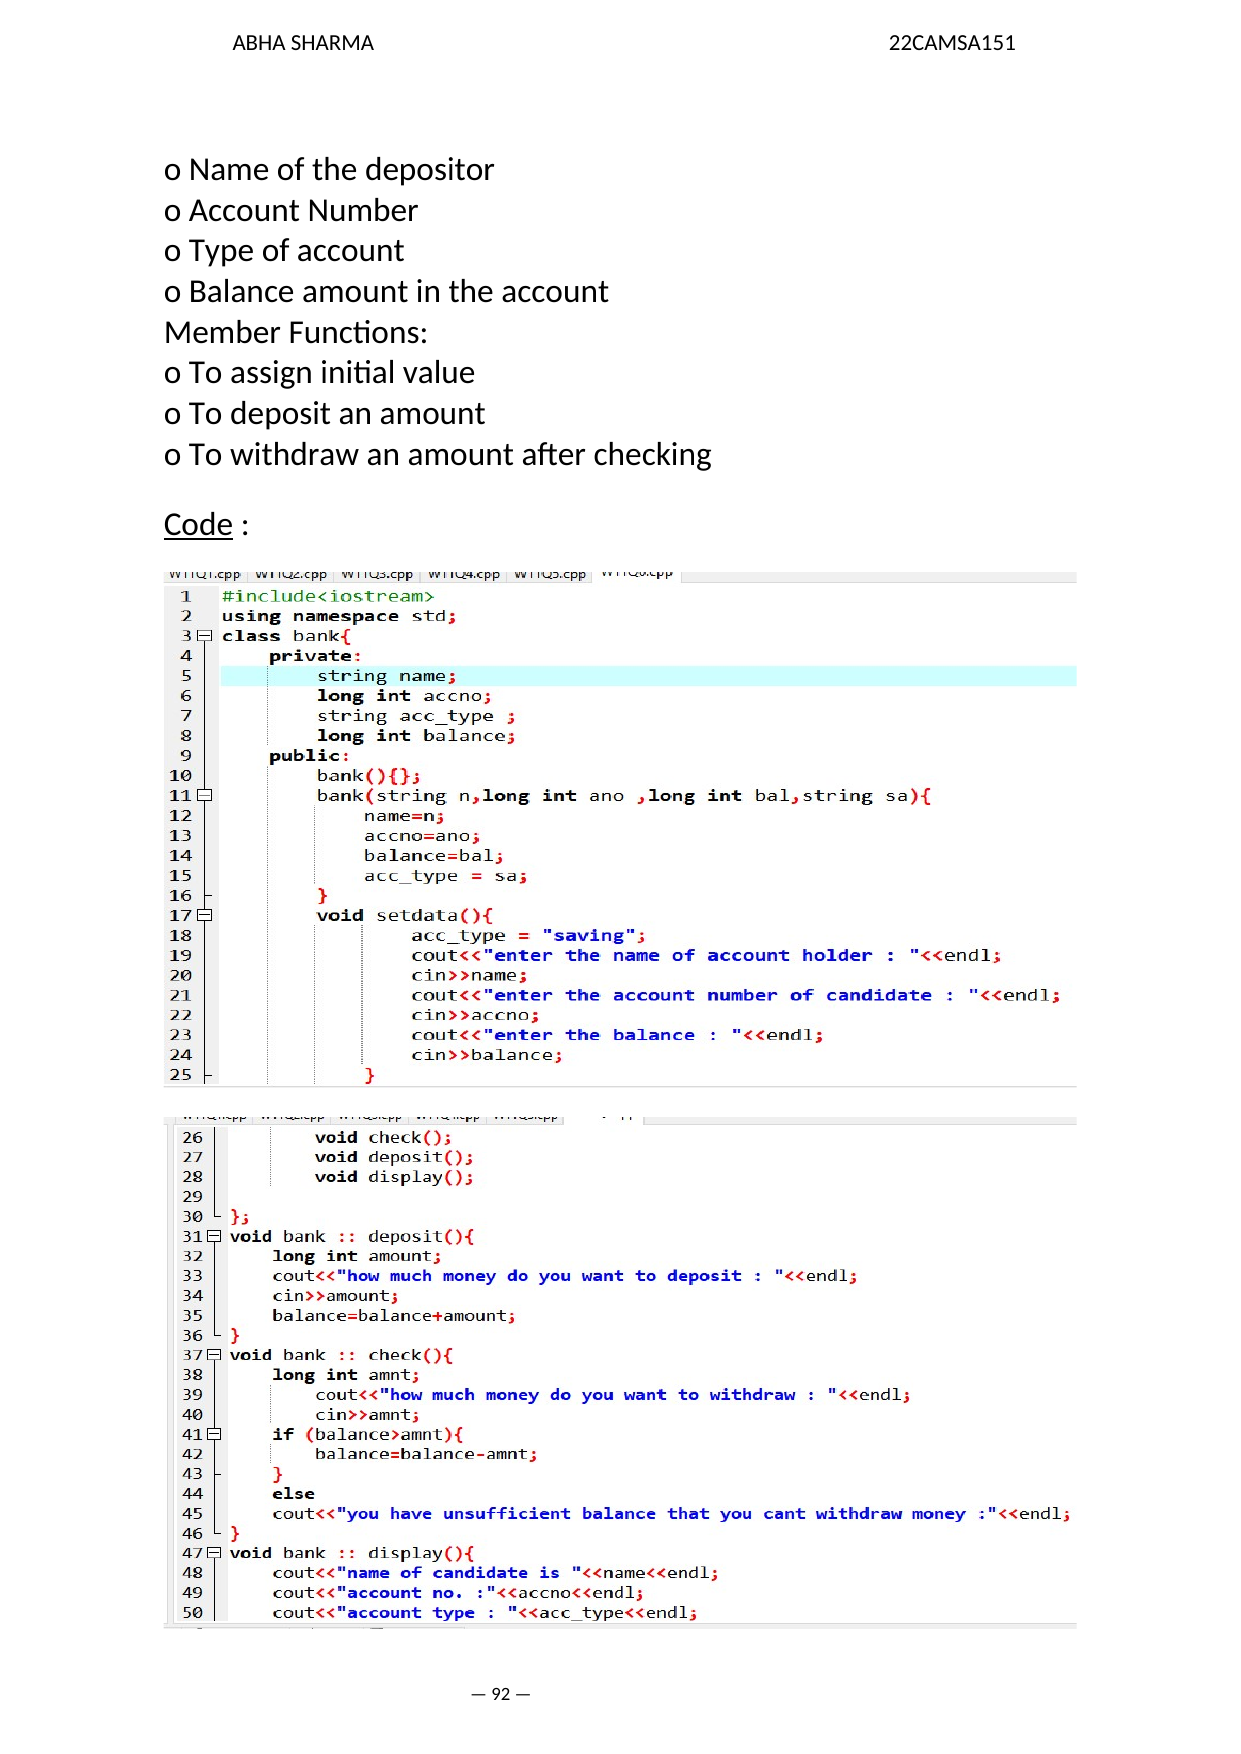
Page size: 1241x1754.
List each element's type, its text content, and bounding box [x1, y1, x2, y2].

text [163, 148, 1077, 474]
text Code : [163, 503, 1077, 544]
picture [163, 1117, 1077, 1629]
picture [163, 572, 1077, 1088]
